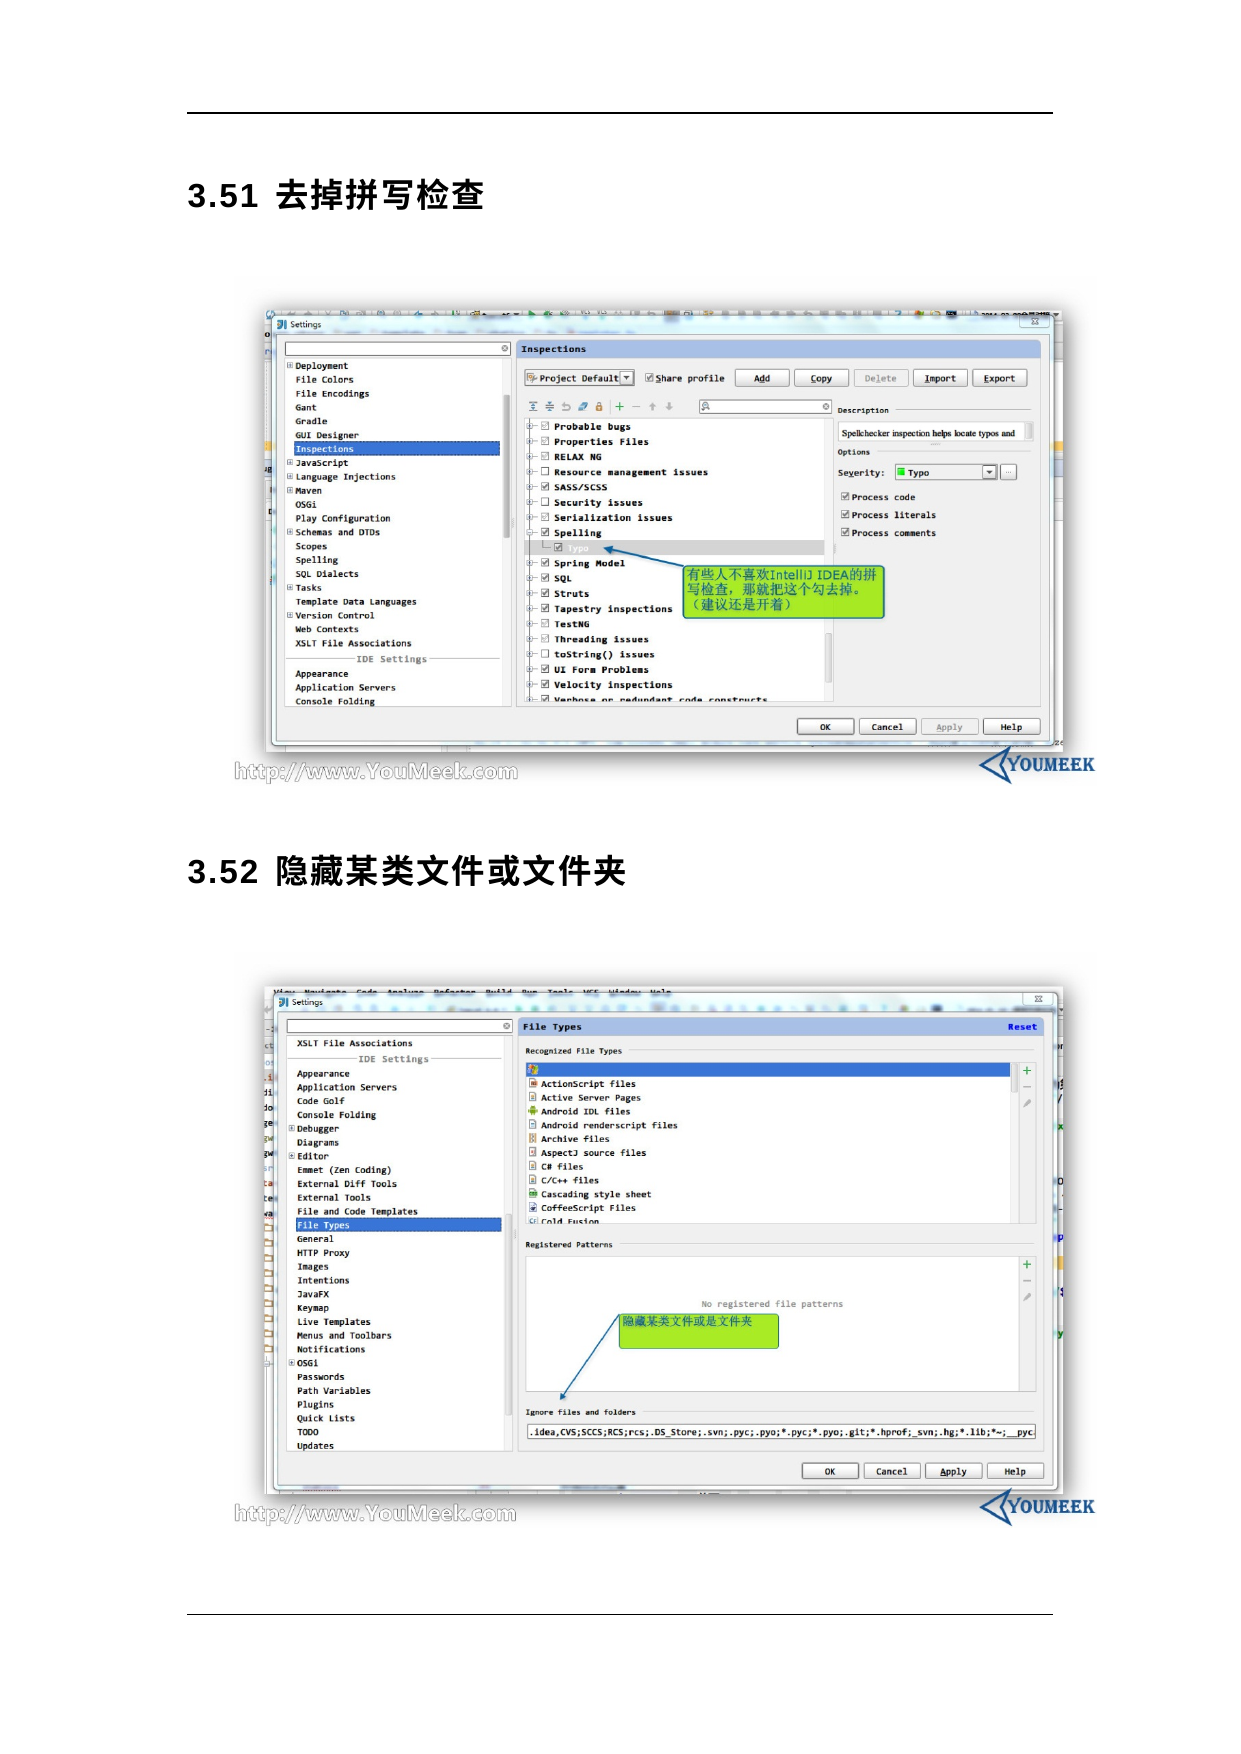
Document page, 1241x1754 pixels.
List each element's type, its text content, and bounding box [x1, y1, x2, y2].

picture [231, 952, 1097, 1528]
subtitle 隐藏某类文件或文件夹 [187, 836, 1053, 901]
subtitle 去掉拼写检查 [187, 160, 1053, 225]
picture [231, 276, 1097, 786]
